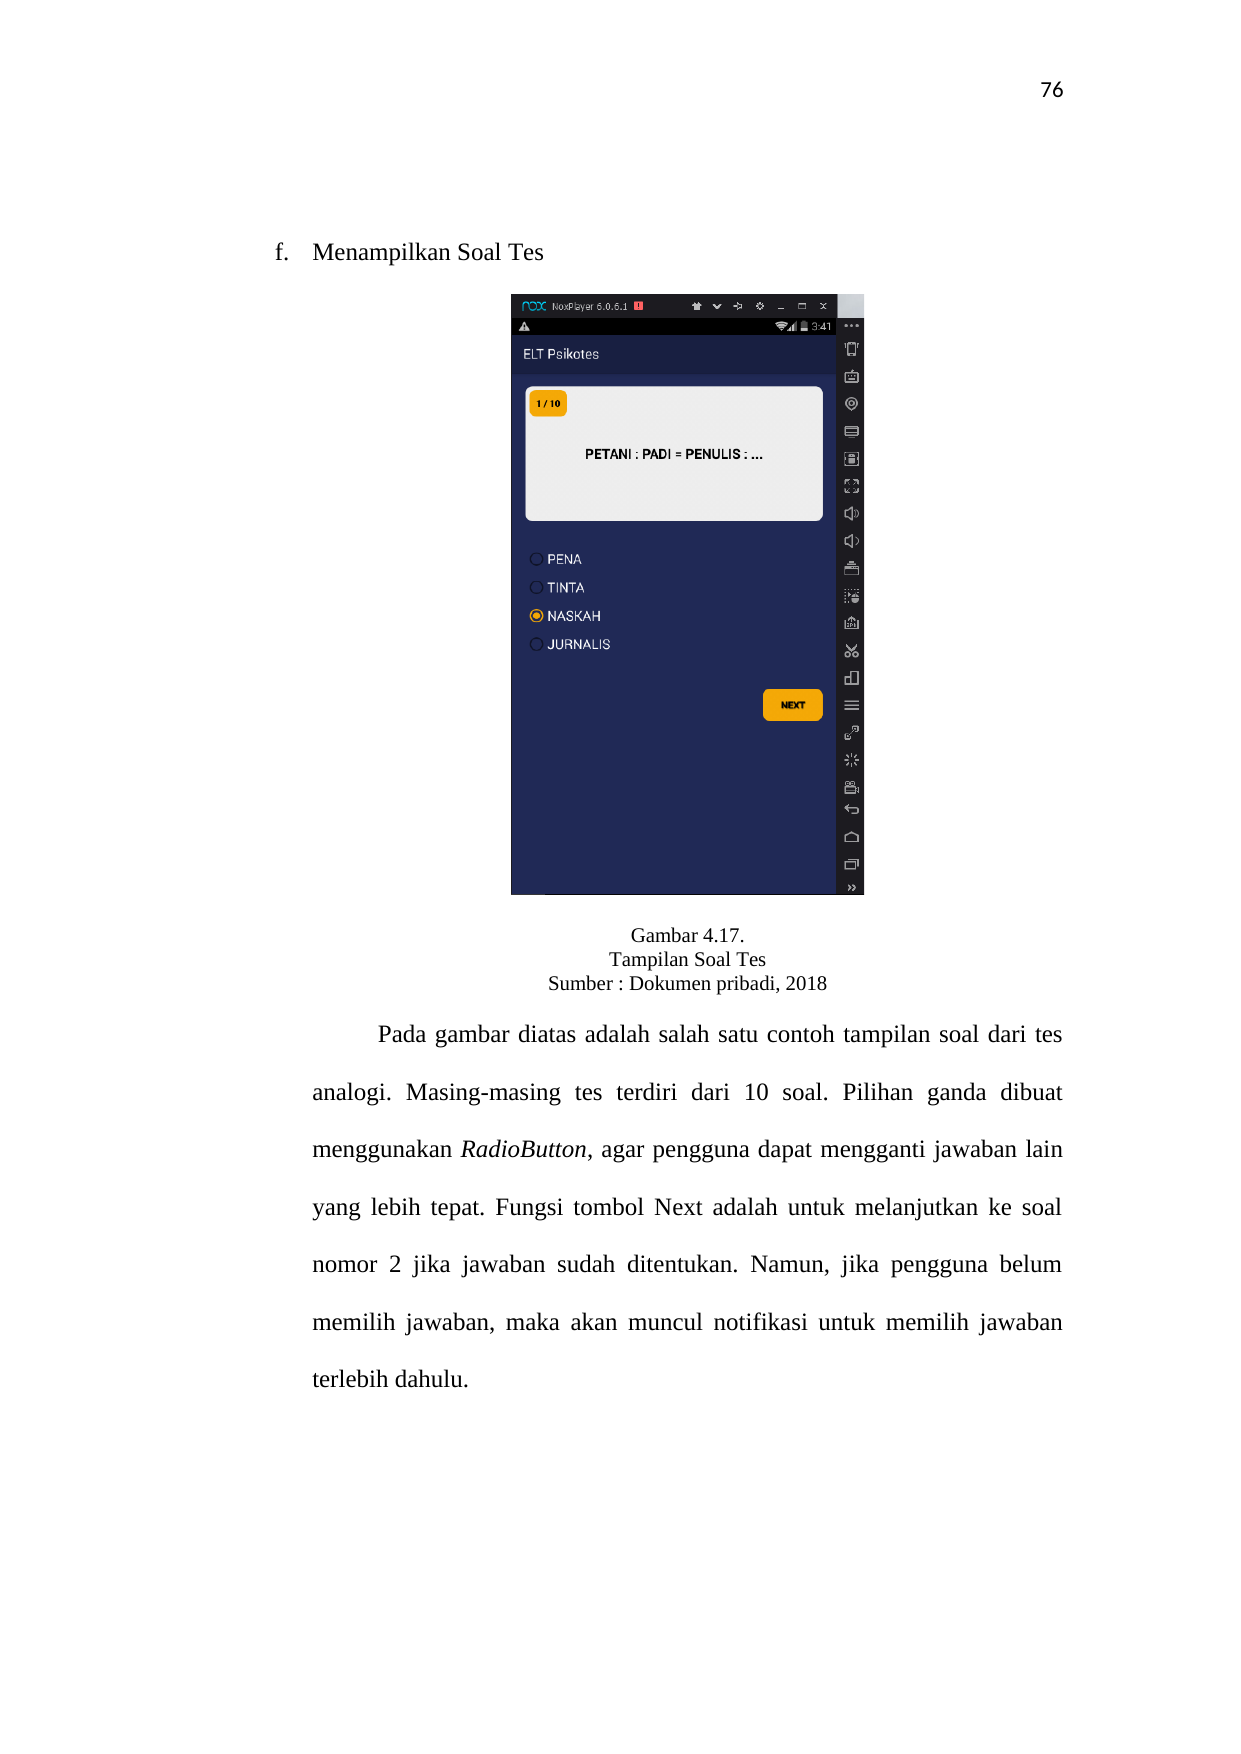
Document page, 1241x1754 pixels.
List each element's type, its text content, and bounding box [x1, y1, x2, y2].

picture [511, 294, 865, 895]
text Pada gambar diatas adalah salah satu contoh tampilan soal dari tes analogi. Masing-masing tes terdiri dari 10 soal. Pilihan ganda dibuat menggunakan RadioButton, agar pengguna dapat mengganti jawaban lain yang lebih tepat. Fungsi tombol Next adalah untuk melanjutkan ke soal nomor 2 jika jawaban sudah ditentukan. Namun, jika pengguna belum memilih jawaban, maka akan muncul notifikasi untuk memilih jawaban terlebih dahulu. [312, 1019, 1063, 1393]
list Menampilkan Soal Tes [274, 237, 1063, 266]
text Sumber : Dokumen pribadi, 2018 [312, 971, 1063, 995]
text Gambar 4.17. [312, 923, 1063, 947]
text Tampilan Soal Tes [312, 947, 1063, 971]
